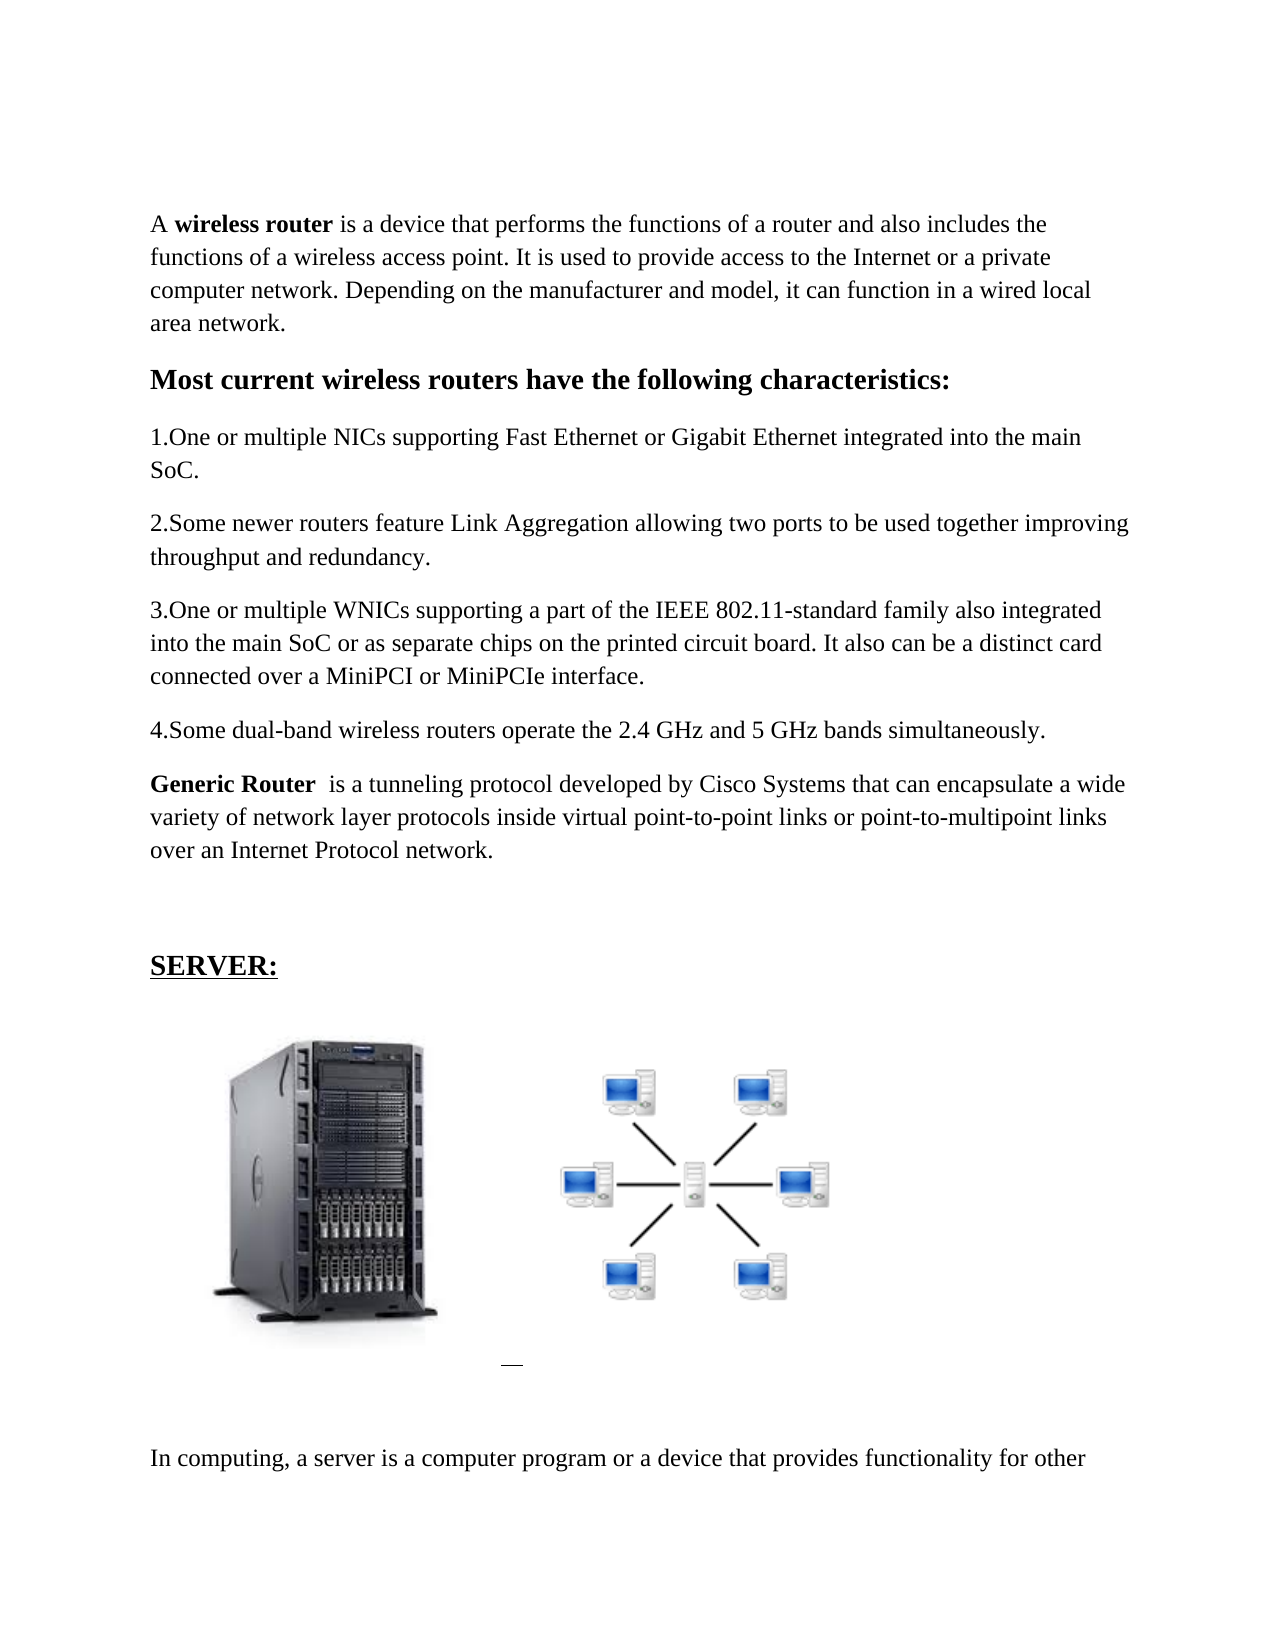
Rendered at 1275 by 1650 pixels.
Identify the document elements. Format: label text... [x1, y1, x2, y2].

text 2.Some newer routers feature Link Aggregation allowing two ports to be used together improving throughput and redundancy. [150, 508, 1132, 570]
picture [150, 1011, 502, 1363]
text 1.One or multiple NICs supporting Fast Ethernet or Gigabit Ethernet integrated into the main SoC. [150, 422, 1132, 483]
text A wireless router is a device that performs the functions of a router and also includes the functions of a wireless access point. It is used to provide access to the Internet or a private computer network. Depending on the manufacturer and model, it can function in a wired local area network. [150, 209, 1132, 337]
text SERVER: [150, 948, 1132, 982]
picture [523, 1007, 867, 1363]
text 4.Some dual-band wireless routers operate the 2.4 GHz and 5 GHz bands simultaneously. [150, 715, 1132, 744]
text Generic Router is a tunneling protocol developed by Cisco Systems that can encapsulate a wide variety of network layer protocols inside virtual point-to-point links or point-to-multipoint links over an Internet Protocol network. [150, 769, 1132, 864]
text Most current wireless routers have the following characteristics: [150, 362, 1132, 396]
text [150, 1443, 1132, 1472]
text 3.One or multiple WNICs supporting a part of the IEEE 802.11-standard family also integrated into the main SoC or as separate chips on the printed circuit board. It also can be a distinct card connected over a MiniPCI or MiniPCIe interface. [150, 595, 1132, 690]
